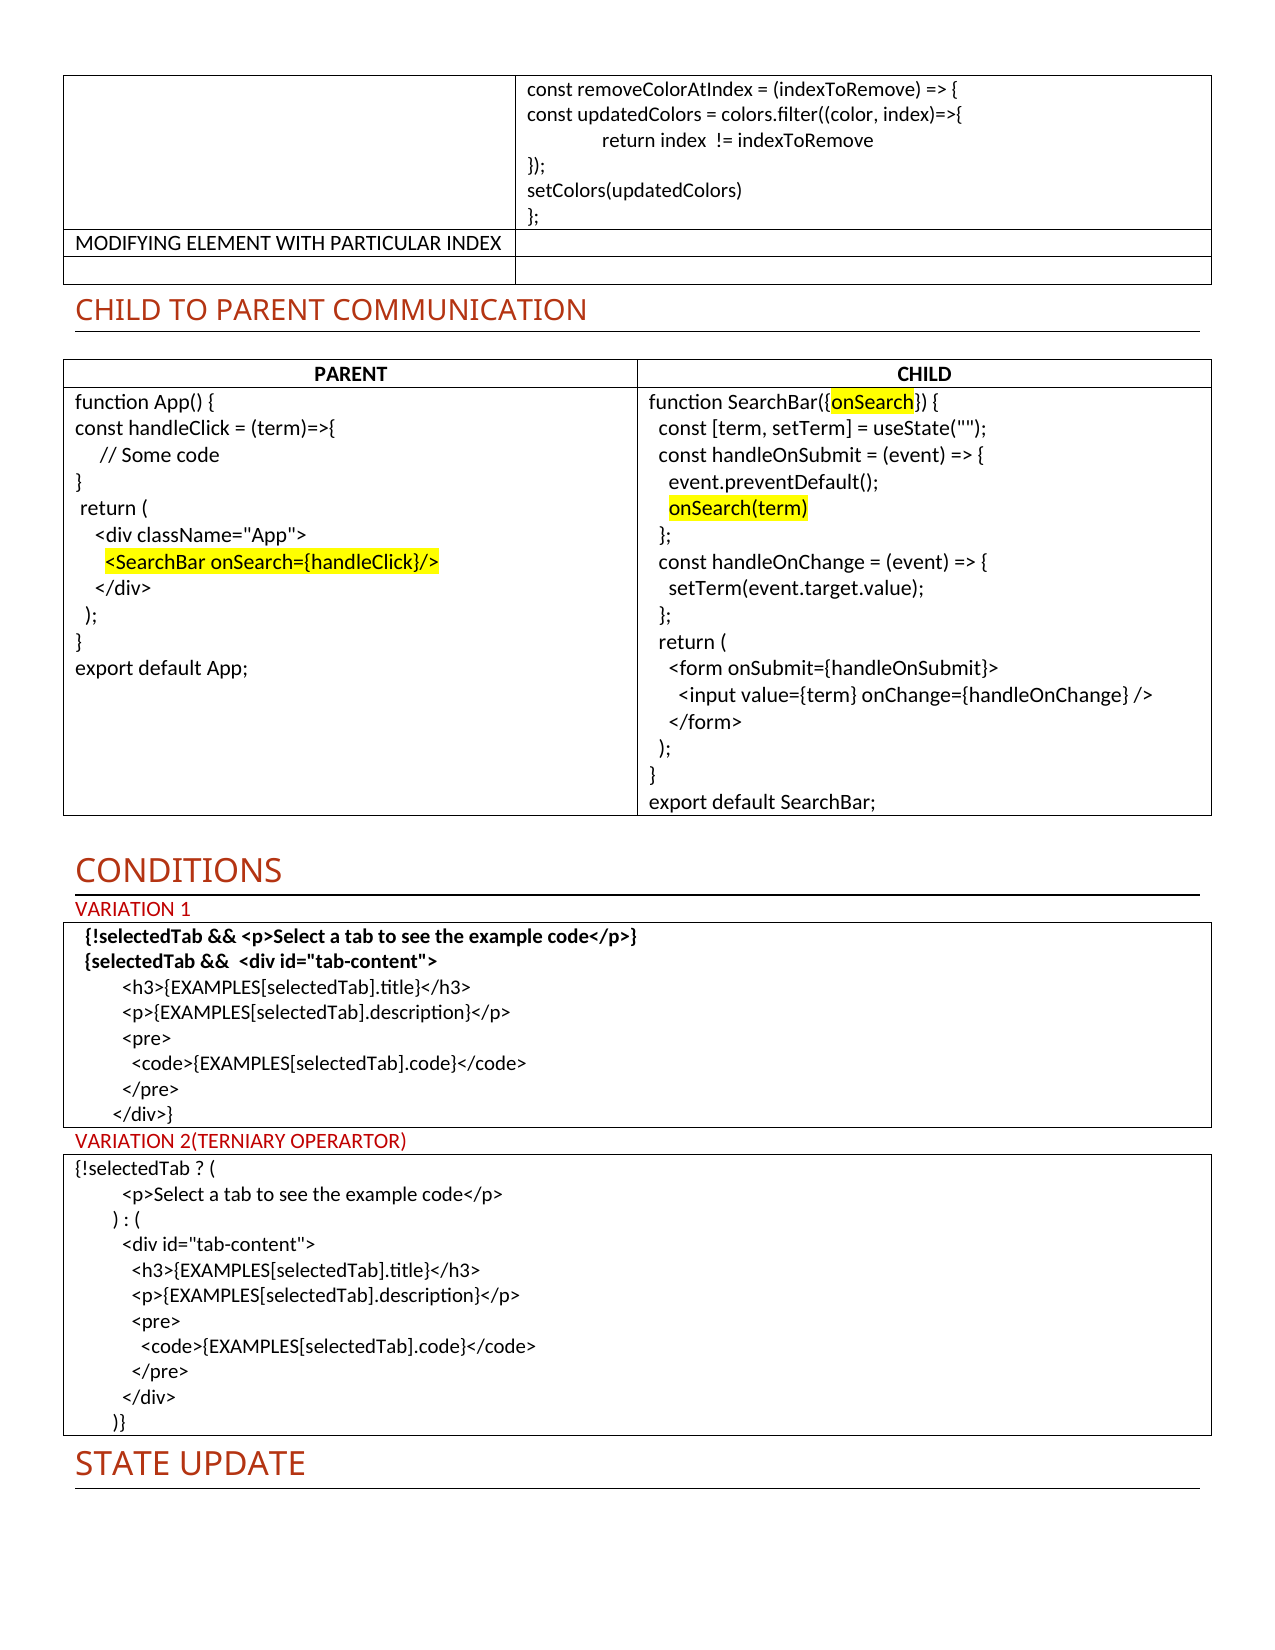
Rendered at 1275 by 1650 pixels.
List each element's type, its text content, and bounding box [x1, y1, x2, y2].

text VARIATION 2(TERNIARY OPERARTOR) [75, 1128, 1200, 1154]
table_header {!selectedTab ? ( <p>Select a tab to see the example code</p> ) : ( <div id="tab-content"> <h3>{EXAMPLES[selectedTab].title}</h3> <p>{EXAMPLES[selectedTab].description}</p> <pre> <code>{EXAMPLES[selectedTab].code}</code> </pre> </div> )} [64, 1155, 1211, 1435]
table_cell function App() { const handleClick = (term)=>{ // Some code } return ( <div className="App"> <SearchBar onSearch={handleClick}/> </div> ); } export default App; [64, 388, 637, 814]
table_cell [516, 257, 1211, 284]
table_cell [64, 257, 515, 284]
text VARIATION 1 [75, 896, 1200, 922]
table_cell MODIFYING ELEMENT WITH PARTICULAR INDEX [64, 230, 515, 256]
table_header PARENT [64, 360, 637, 387]
table_cell [516, 230, 1211, 256]
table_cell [516, 76, 1211, 228]
subtitle STATE UPDATE [75, 1440, 1200, 1488]
table_cell function SearchBar({onSearch}) { const [term, setTerm] = useState(""); const handleOnSubmit = (event) => { event.preventDefault(); onSearch(term) }; const handleOnChange = (event) => { setTerm(event.target.value); }; return ( <form onSubmit={handleOnSubmit}> <input value={term} onChange={handleOnChange} /> </form> ); } export default SearchBar; [638, 388, 1211, 814]
subtitle CHILD TO PARENT COMMUNICATION [75, 289, 1200, 331]
table_header {!selectedTab && <p>Select a tab to see the example code</p>} {selectedTab && <div id="tab-content"> <h3>{EXAMPLES[selectedTab].title}</h3> <p>{EXAMPLES[selectedTab].description}</p> <pre> <code>{EXAMPLES[selectedTab].code}</code> </pre> </div>} [64, 923, 1211, 1127]
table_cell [64, 76, 515, 228]
table_header CHILD [638, 360, 1211, 387]
subtitle CONDITIONS [75, 846, 1200, 894]
